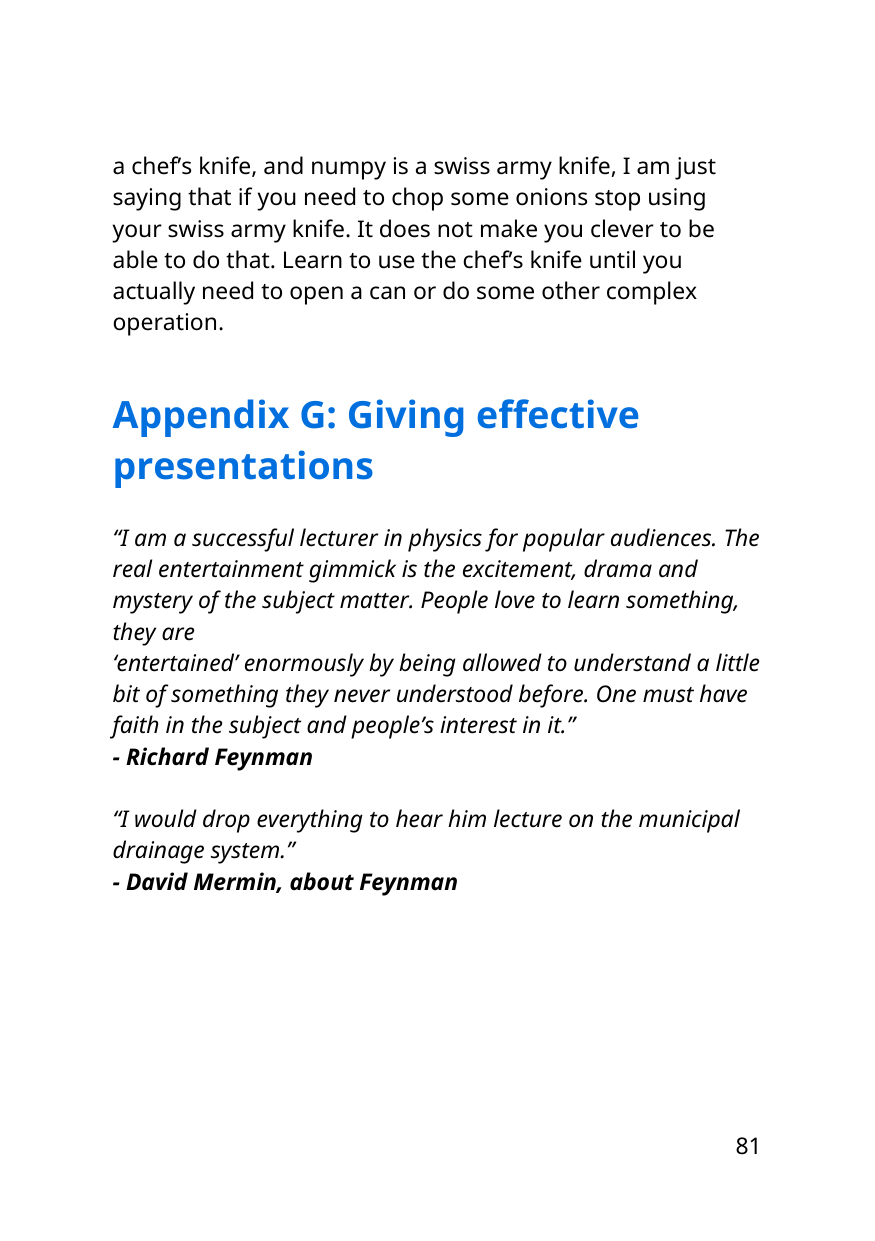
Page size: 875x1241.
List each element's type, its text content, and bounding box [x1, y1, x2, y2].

text - David Mermin, about Feynman [112, 866, 762, 897]
text “I am a successful lecturer in physics for popular audiences. The real entertainment gimmick is the excitement, drama and mystery of the subject matter. People love to learn something, they are [112, 522, 762, 647]
text ‘entertained’ enormously by being allowed to understand a little bit of something they never understood before. One must have faith in the subject and people’s interest in it.” [112, 647, 762, 741]
subtitle Appendix G: Giving effective presentations [112, 388, 762, 491]
text “I would drop everything to hear him lecture on the municipal drainage system.” [112, 803, 762, 866]
text - Richard Feynman [112, 741, 762, 772]
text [112, 150, 762, 337]
